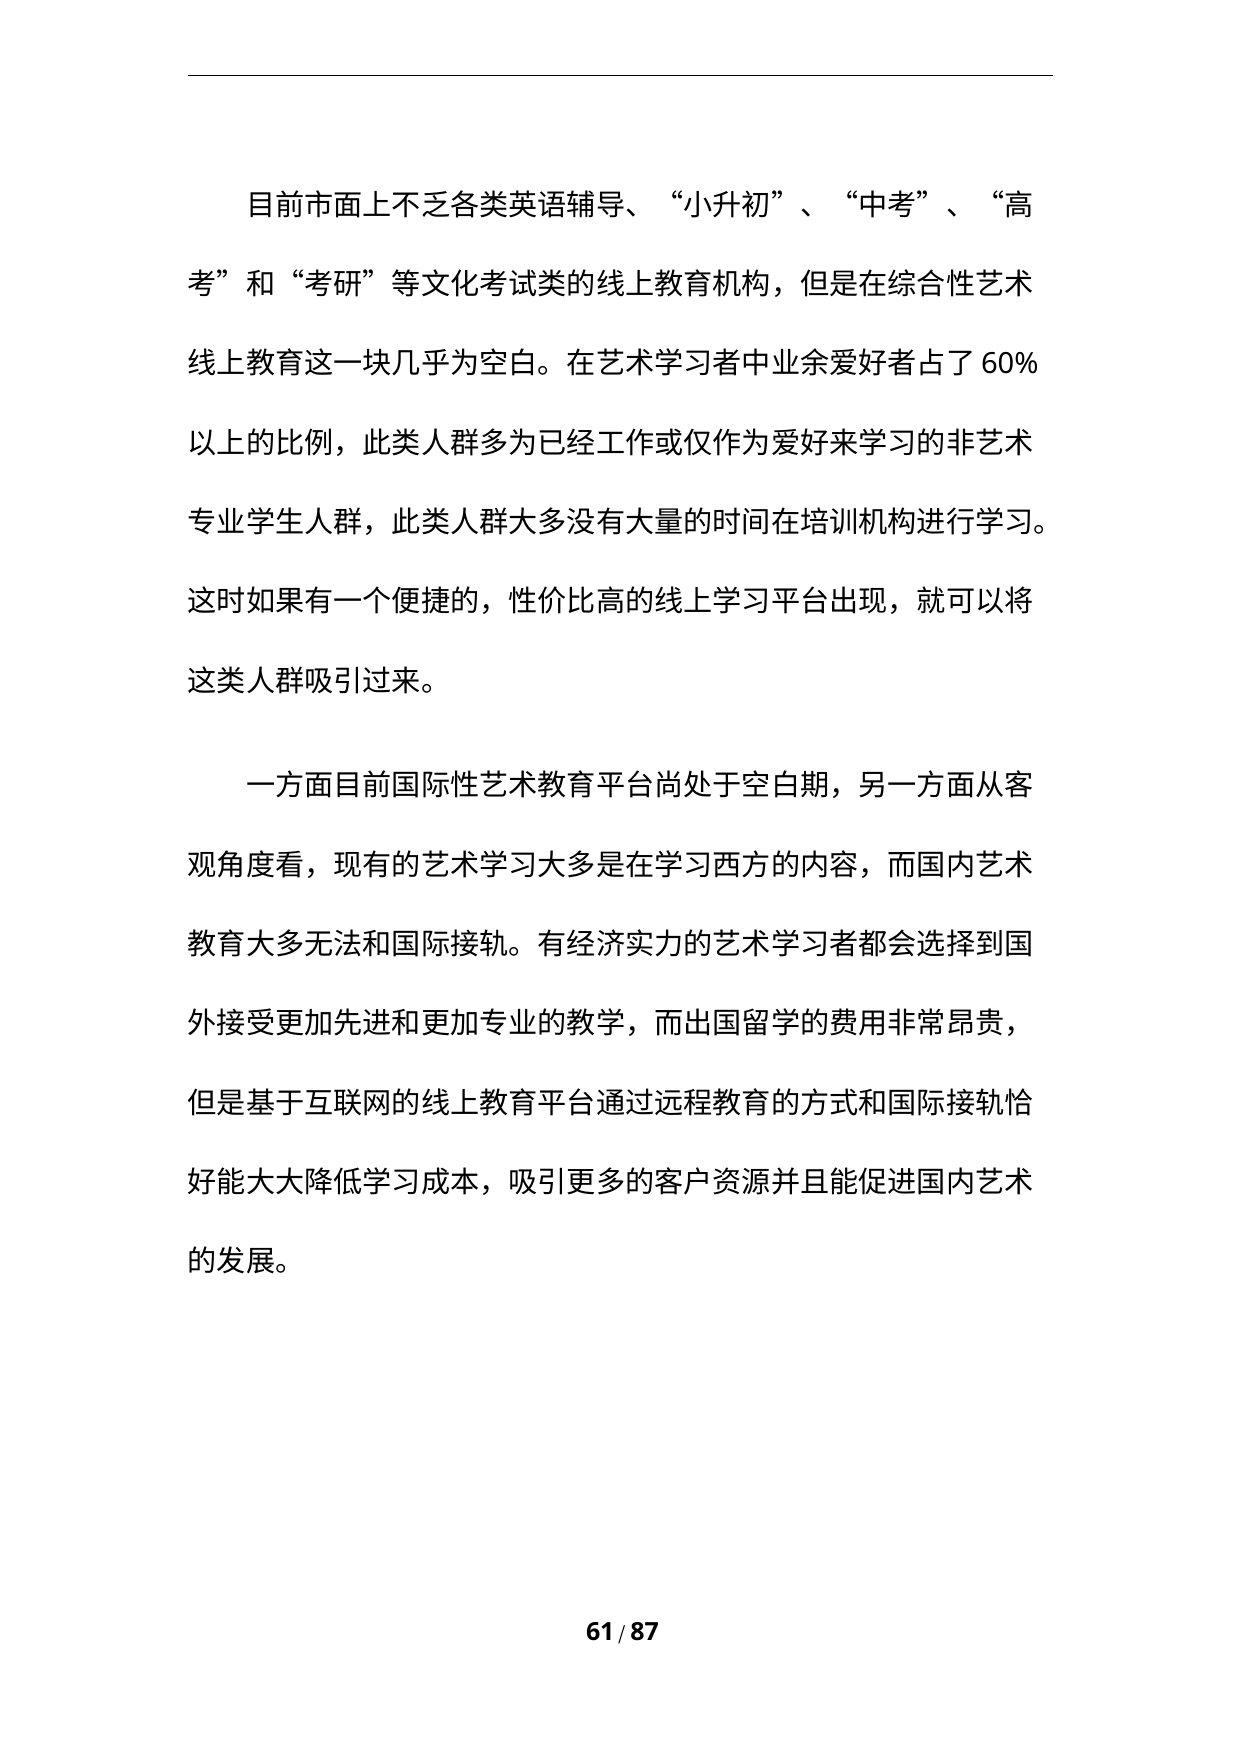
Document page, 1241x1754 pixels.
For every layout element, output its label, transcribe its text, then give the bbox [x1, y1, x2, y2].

text 一方面目前国际性艺术教育平台尚处于空白期，另一方面从客观角度看，现有的艺术学习大多是在学习西方的内容，而国内艺术教育大多无法和国际接轨。有经济实力的艺术学习者都会选择到国外接受更加先进和更加专业的教学，而出国留学的费用非常昂贵，但是基于互联网的线上教育平台通过远程教育的方式和国际接轨恰好能大大降低学习成本，吸引更多的客户资源并且能促进国内艺术的发展。 [187, 743, 1053, 1299]
text 目前市面上不乏各类英语辅导、“小升初”、“中考”、“高考”和“考研”等文化考试类的线上教育机构，但是在综合性艺术线上教育这一块几乎为空白。在艺术学习者中业余爱好者占了60%以上的比例，此类人群多为已经工作或仅作为爱好来学习的非艺术专业学生人群，此类人群大多没有大量的时间在培训机构进行学习。这时如果有一个便捷的，性价比高的线上学习平台出现，就可以将这类人群吸引过来。 [187, 163, 1053, 718]
